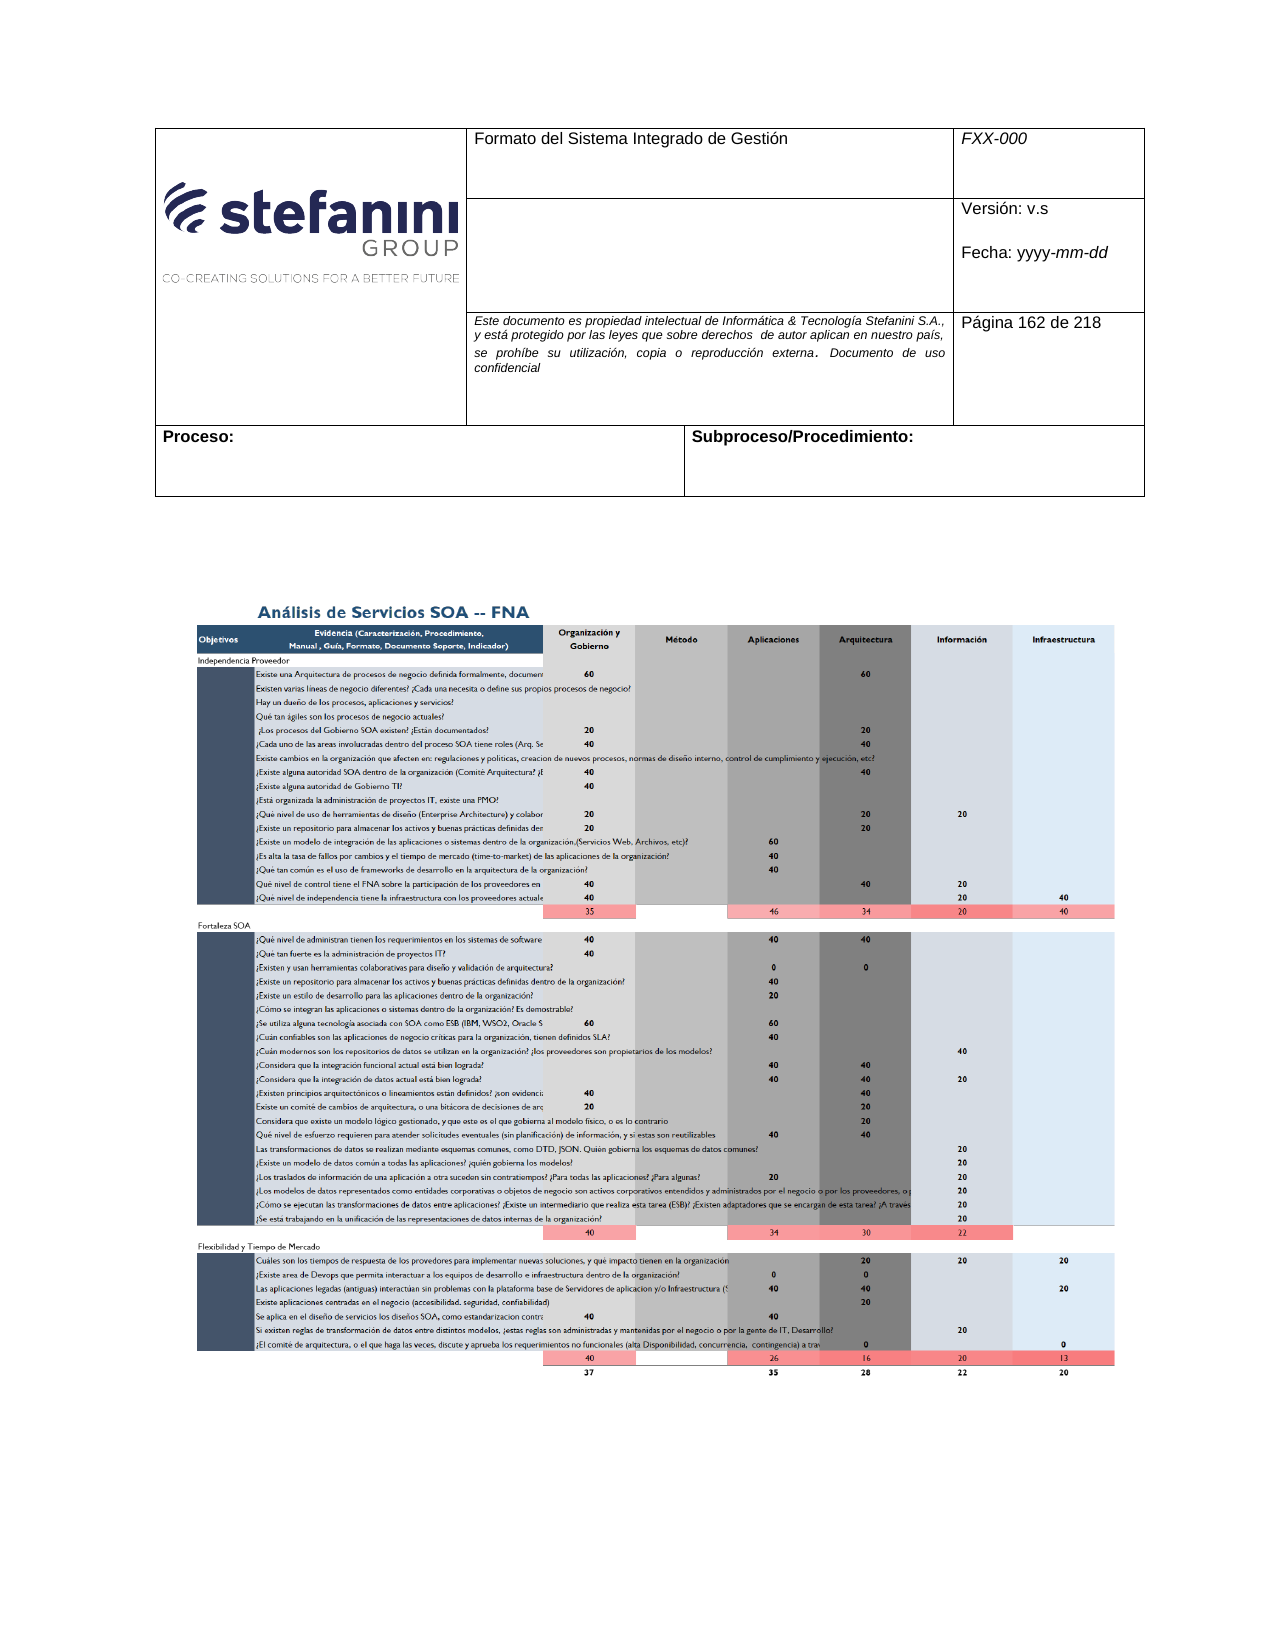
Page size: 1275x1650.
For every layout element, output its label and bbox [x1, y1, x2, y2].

picture [196, 599, 1115, 1376]
picture [162, 182, 460, 286]
